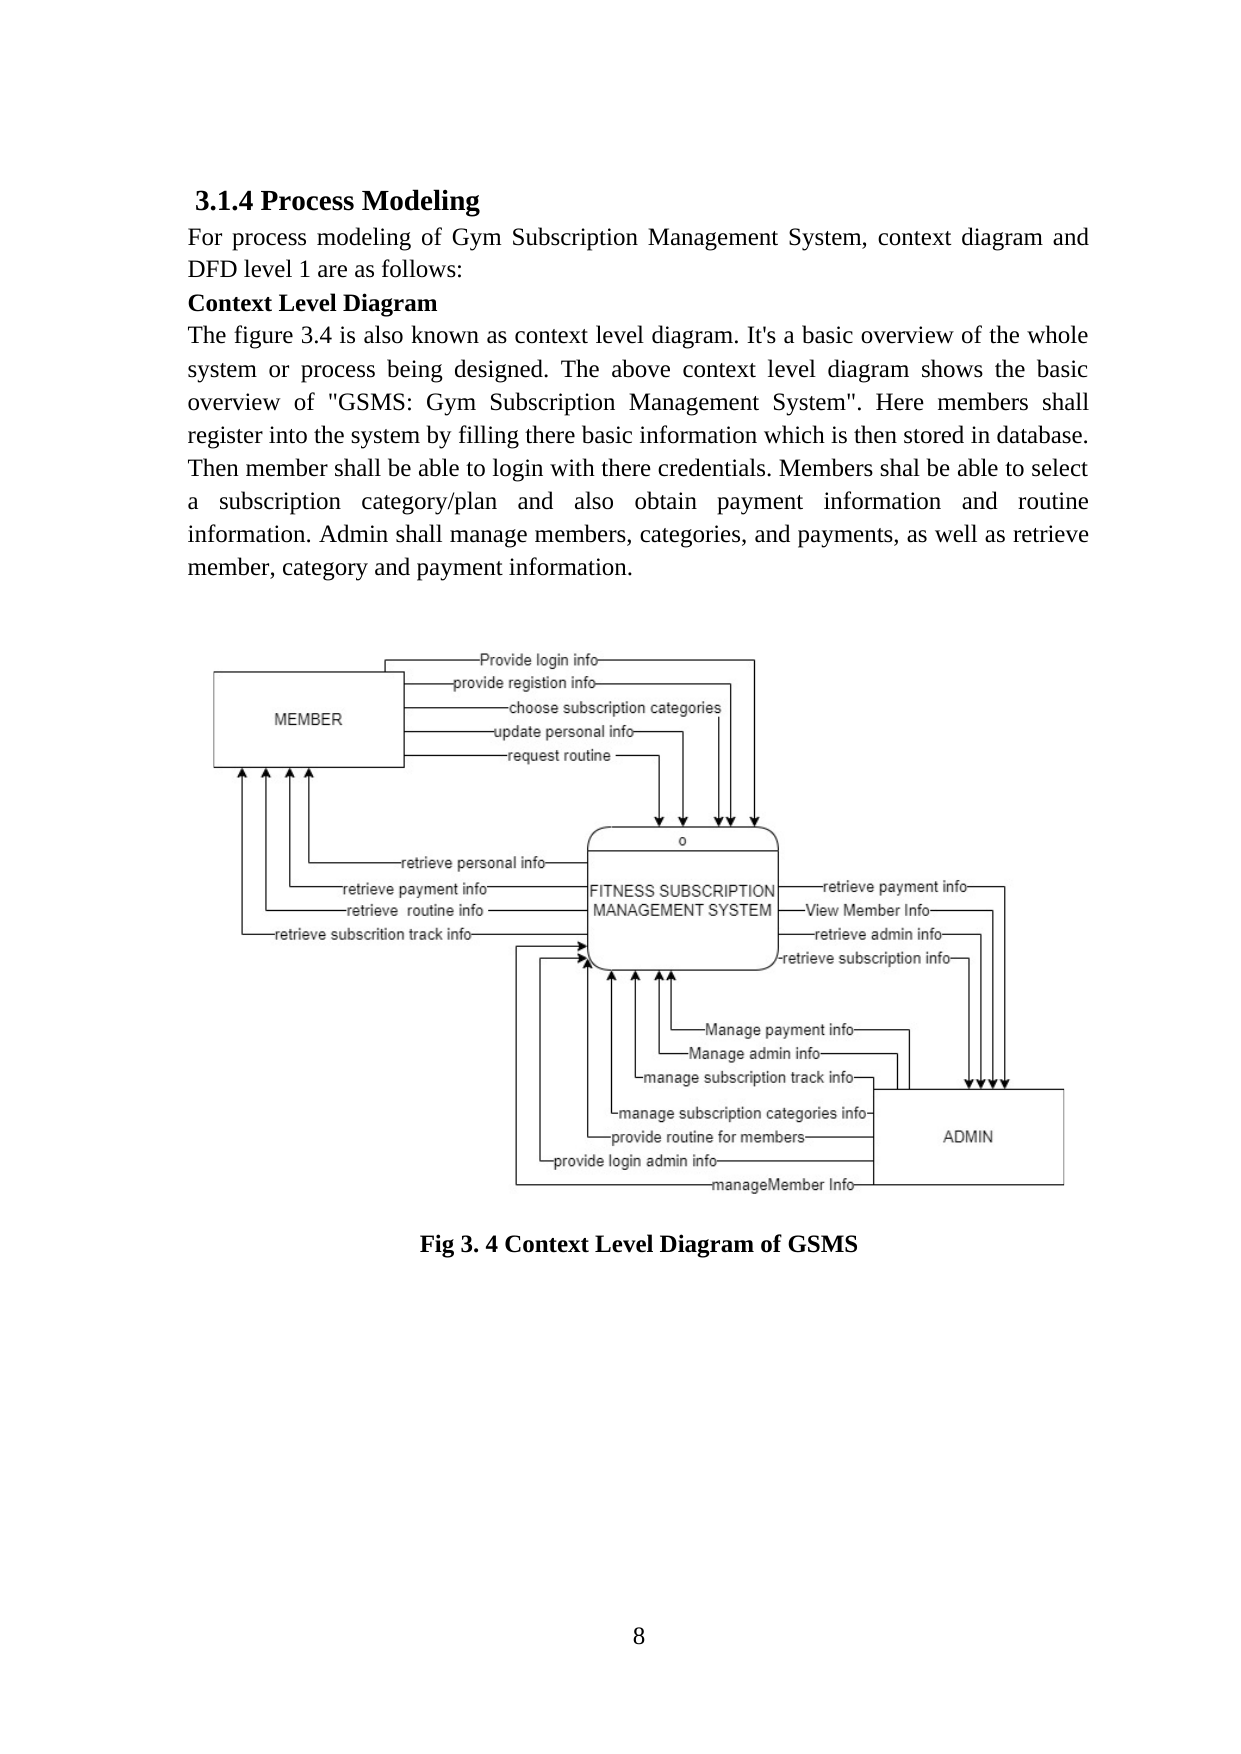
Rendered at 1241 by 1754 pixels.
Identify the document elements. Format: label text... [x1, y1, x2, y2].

text Fig 3. 4 Context Level Diagram of GSMS [187, 1229, 1090, 1258]
text The figure 3.4 is also known as context level diagram. It's a basic overview of the whole system or process being designed. The above context level diagram shows the basic overview of "GSMS: Gym Subscription Management System". Here members shall register into the system by filling there basic information which is then stored in database. Then member shall be able to login with there credentials. Members shal be able to select a subscription category/plan and also obtain payment information and routine information. Admin shall manage members, categories, and payments, as well as retrieve member, category and payment information. [187, 321, 1090, 581]
subtitle 3.1.4 Process Modeling [187, 183, 1090, 217]
text For process modeling of Gym Subscription Management System, context diagram and DFD level 1 are as follows: [187, 222, 1090, 283]
text Context Level Diagram [187, 288, 1090, 316]
picture [213, 650, 1065, 1195]
